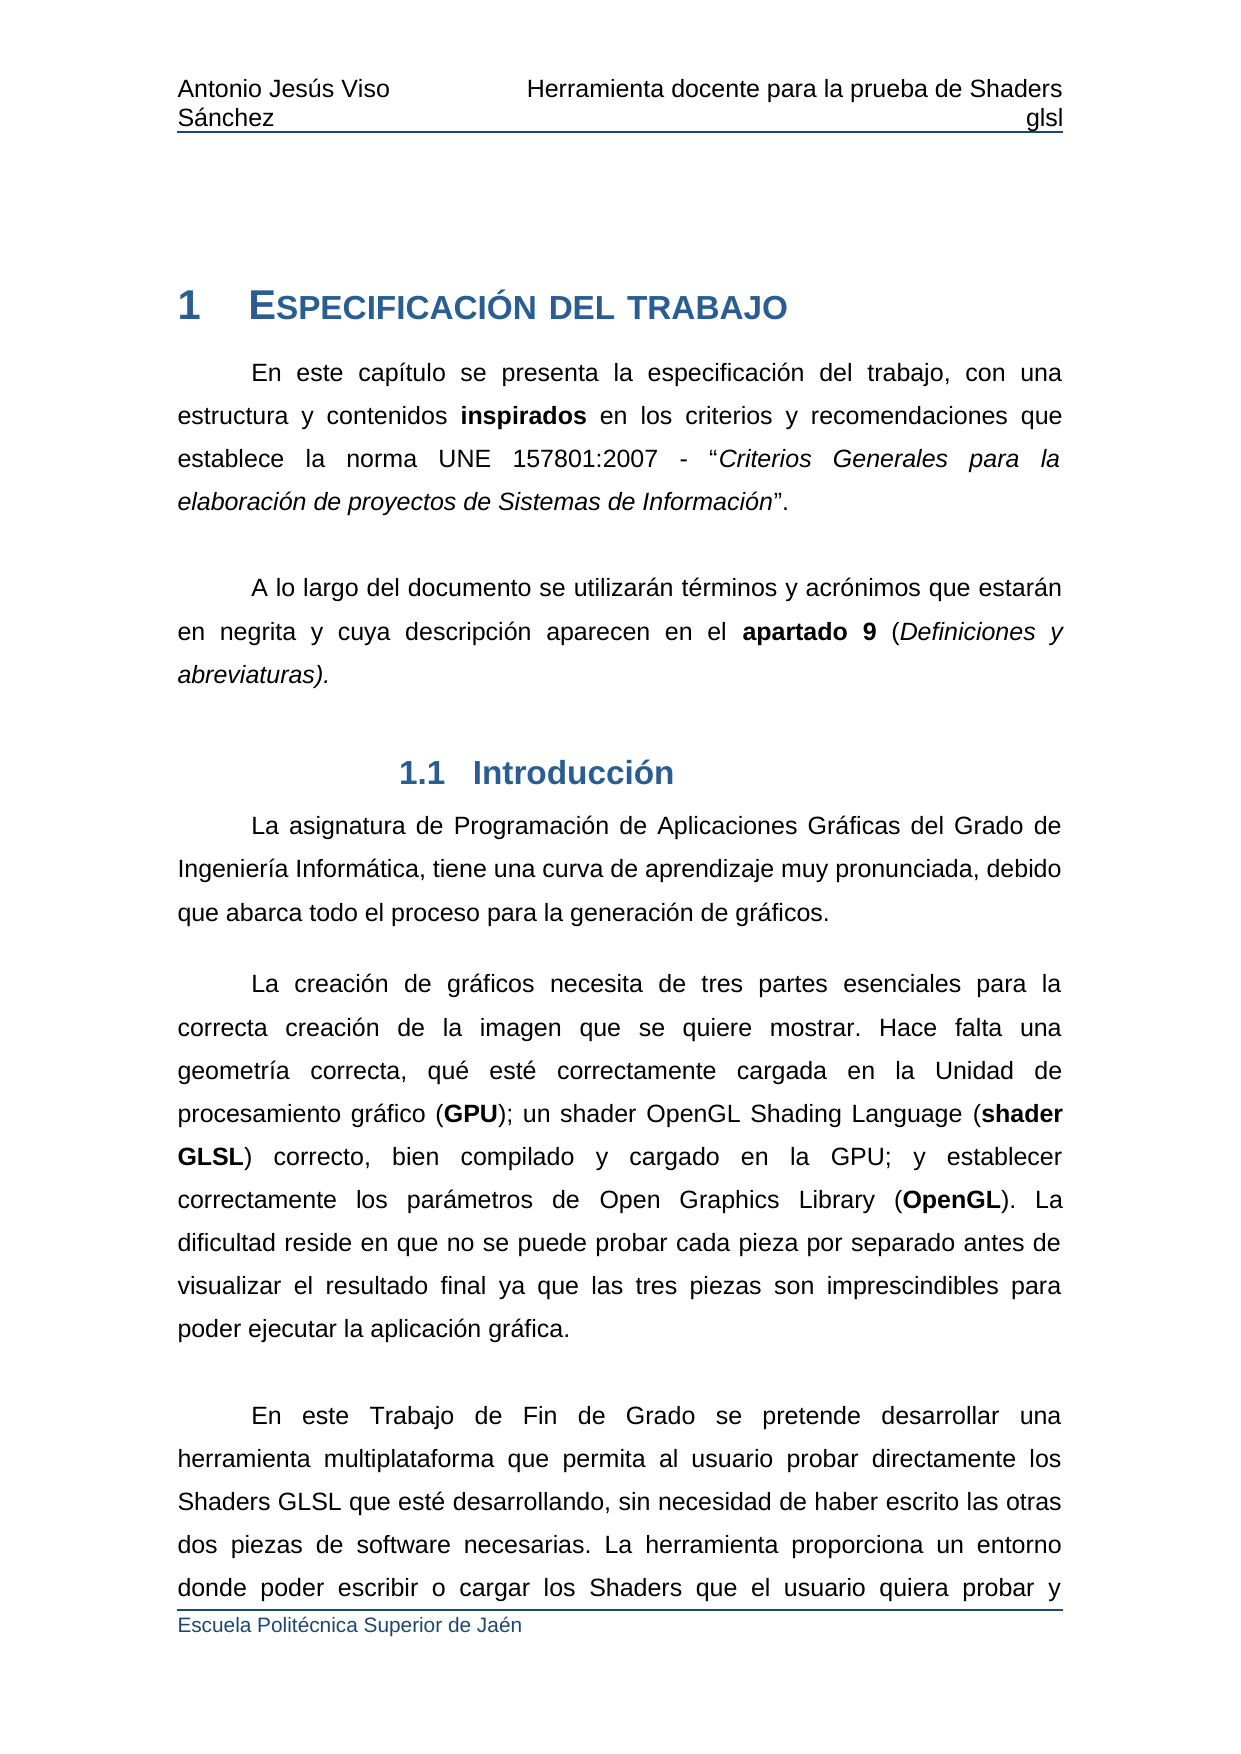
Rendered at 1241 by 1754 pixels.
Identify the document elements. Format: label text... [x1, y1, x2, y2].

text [177, 1401, 1063, 1602]
subtitle Introducción [325, 753, 1063, 791]
text La asignatura de Programación de Aplicaciones Gráficas del Grado de Ingeniería Informática, tiene una curva de aprendizaje muy pronunciada, debido que abarca todo el proceso para la generación de gráficos. [177, 811, 1063, 926]
text La creación de gráficos necesita de tres partes esenciales para la correcta creación de la imagen que se quiere mostrar. Hace falta una geometría correcta, qué esté correctamente cargada en la Unidad de procesamiento gráfico (GPU); un shader OpenGL Shading Language (shader GLSL) correcto, bien compilado y cargado en la GPU; y establecer correctamente los parámetros de Open Graphics Library (OpenGL). La dificultad reside en que no se puede probar cada pieza por separado antes de visualizar el resultado final ya que las tres piezas son imprescindibles para poder ejecutar la aplicación gráfica. [177, 969, 1063, 1343]
subtitle Especificación del trabajo [177, 280, 1063, 328]
text En este capítulo se presenta la especificación del trabajo, con una estructura y contenidos inspirados en los criterios y recomendaciones que establece la norma UNE 157801:2007 - “Criterios Generales para la elaboración de proyectos de Sistemas de Información”. [177, 358, 1063, 516]
text A lo largo del documento se utilizarán términos y acrónimos que estarán en negrita y cuya descripción aparecen en el apartado 8 (Definiciones y abreviaturas). [177, 573, 1063, 688]
